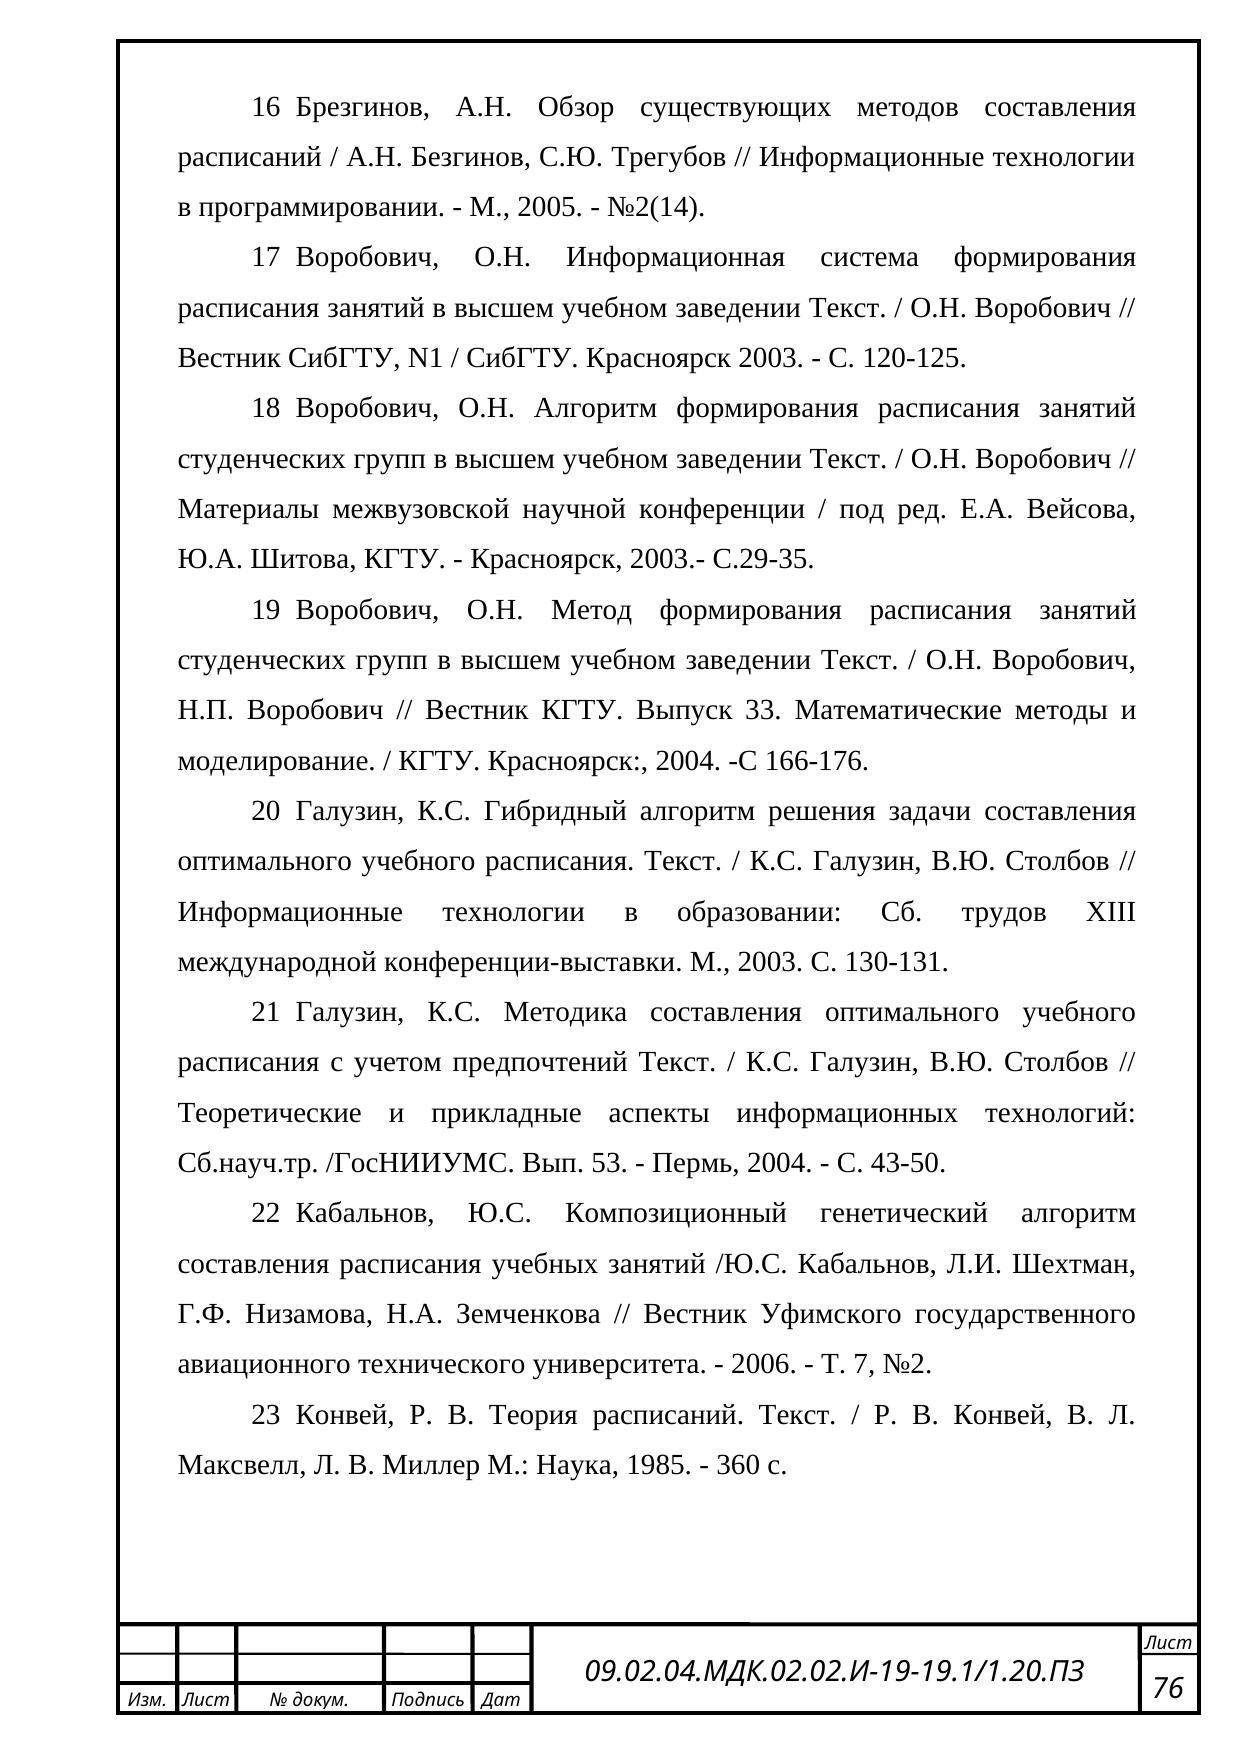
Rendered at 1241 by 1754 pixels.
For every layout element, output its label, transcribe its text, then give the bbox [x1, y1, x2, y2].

text Галузин, К.С. Методика составления оптимального учебного расписания с учетом предпочтений Текст. / К.С. Галузин, В.Ю. Столбов // Теоретические и прикладные аспекты информационных технологий: Сб.науч.тр. /ГосНИИУМС. Вып. 53. - Пермь, 2004. - С. 43-50. [177, 994, 1137, 1179]
text Кабальнов, Ю.С. Композиционный генетический алгоритм составления расписания учебных занятий /Ю.С. Кабальнов, Л.И. Шехтман, Г.Ф. Низамова, Н.А. Земченкова // Вестник Уфимского государственного авиационного технического университета. - 2006. - Т. 7, №2. [177, 1196, 1137, 1380]
text Воробович, О.Н. Метод формирования расписания занятий студенческих групп в высшем учебном заведении Текст. / О.Н. Воробович, Н.П. Воробович // Вестник КГТУ. Выпуск 33. Математические методы и моделирование. / КГТУ. Красноярск:, 2004. -С 166-176. [177, 592, 1137, 776]
text Воробович, О.Н. Информационная система формирования расписания занятий в высшем учебном заведении Текст. / О.Н. Воробович // Вестник СибГТУ, N1 / СибГТУ. Красноярск 2003. - С. 120-125. [177, 239, 1137, 374]
text Воробович, О.Н. Алгоритм формирования расписания занятий студенческих групп в высшем учебном заведении Текст. / О.Н. Воробович // Материалы межвузовской научной конференции / под ред. Е.А. Вейсова, Ю.А. Шитова, КГТУ. - Красноярск, 2003.- С.29-35. [177, 391, 1137, 575]
text Брезгинов, А.Н. Обзор существующих методов составления расписаний / А.Н. Безгинов, С.Ю. Трегубов // Информационные технологии в программировании. - М., 2005. - №2(14). [177, 89, 1137, 223]
text Конвей, Р. В. Теория расписаний. Текст. / Р. В. Конвей, В. Л. Максвелл, Л. В. Миллер М.: Наука, 1985. - 360 с. [177, 1397, 1137, 1481]
text Галузин, К.С. Гибридный алгоритм решения задачи составления оптимального учебного расписания. Текст. / К.С. Галузин, В.Ю. Столбов // Информационные технологии в образовании: Сб. трудов XIII международной конференции-выставки. М., 2003. С. 130-131. [177, 793, 1137, 977]
